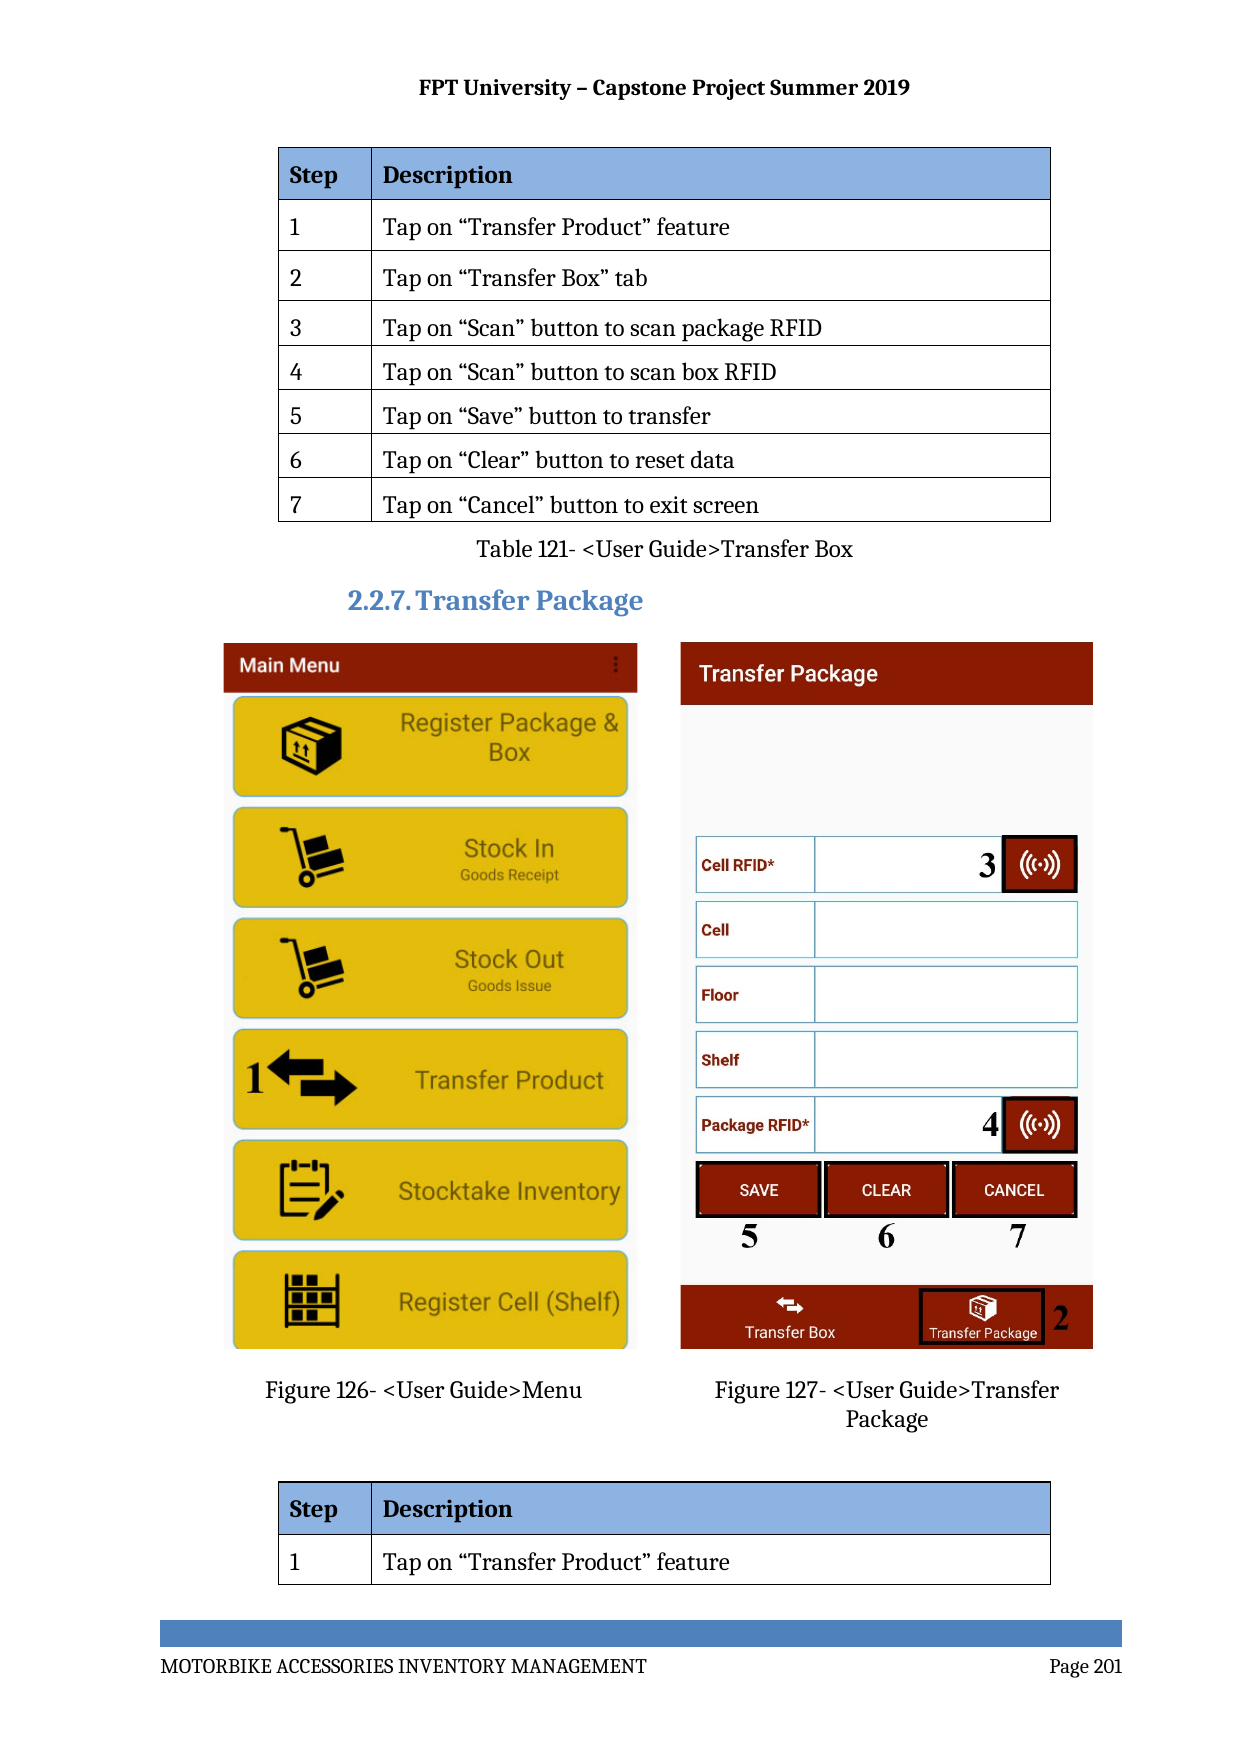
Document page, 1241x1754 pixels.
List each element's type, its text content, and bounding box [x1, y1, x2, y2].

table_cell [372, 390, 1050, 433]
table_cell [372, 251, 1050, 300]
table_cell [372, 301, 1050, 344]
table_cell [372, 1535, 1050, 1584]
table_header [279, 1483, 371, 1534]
text Table 203- <User Guide>Transfer Box [207, 535, 1122, 563]
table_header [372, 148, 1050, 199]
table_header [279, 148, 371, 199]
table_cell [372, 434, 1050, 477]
picture [223, 643, 638, 1349]
picture [680, 642, 1093, 1349]
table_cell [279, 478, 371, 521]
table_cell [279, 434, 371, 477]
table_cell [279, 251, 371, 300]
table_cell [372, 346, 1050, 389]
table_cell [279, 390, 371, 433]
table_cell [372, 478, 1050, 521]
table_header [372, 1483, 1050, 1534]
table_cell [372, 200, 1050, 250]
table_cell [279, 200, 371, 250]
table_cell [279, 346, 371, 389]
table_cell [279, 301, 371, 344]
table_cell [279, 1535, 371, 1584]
subtitle Transfer Package [348, 584, 1122, 618]
